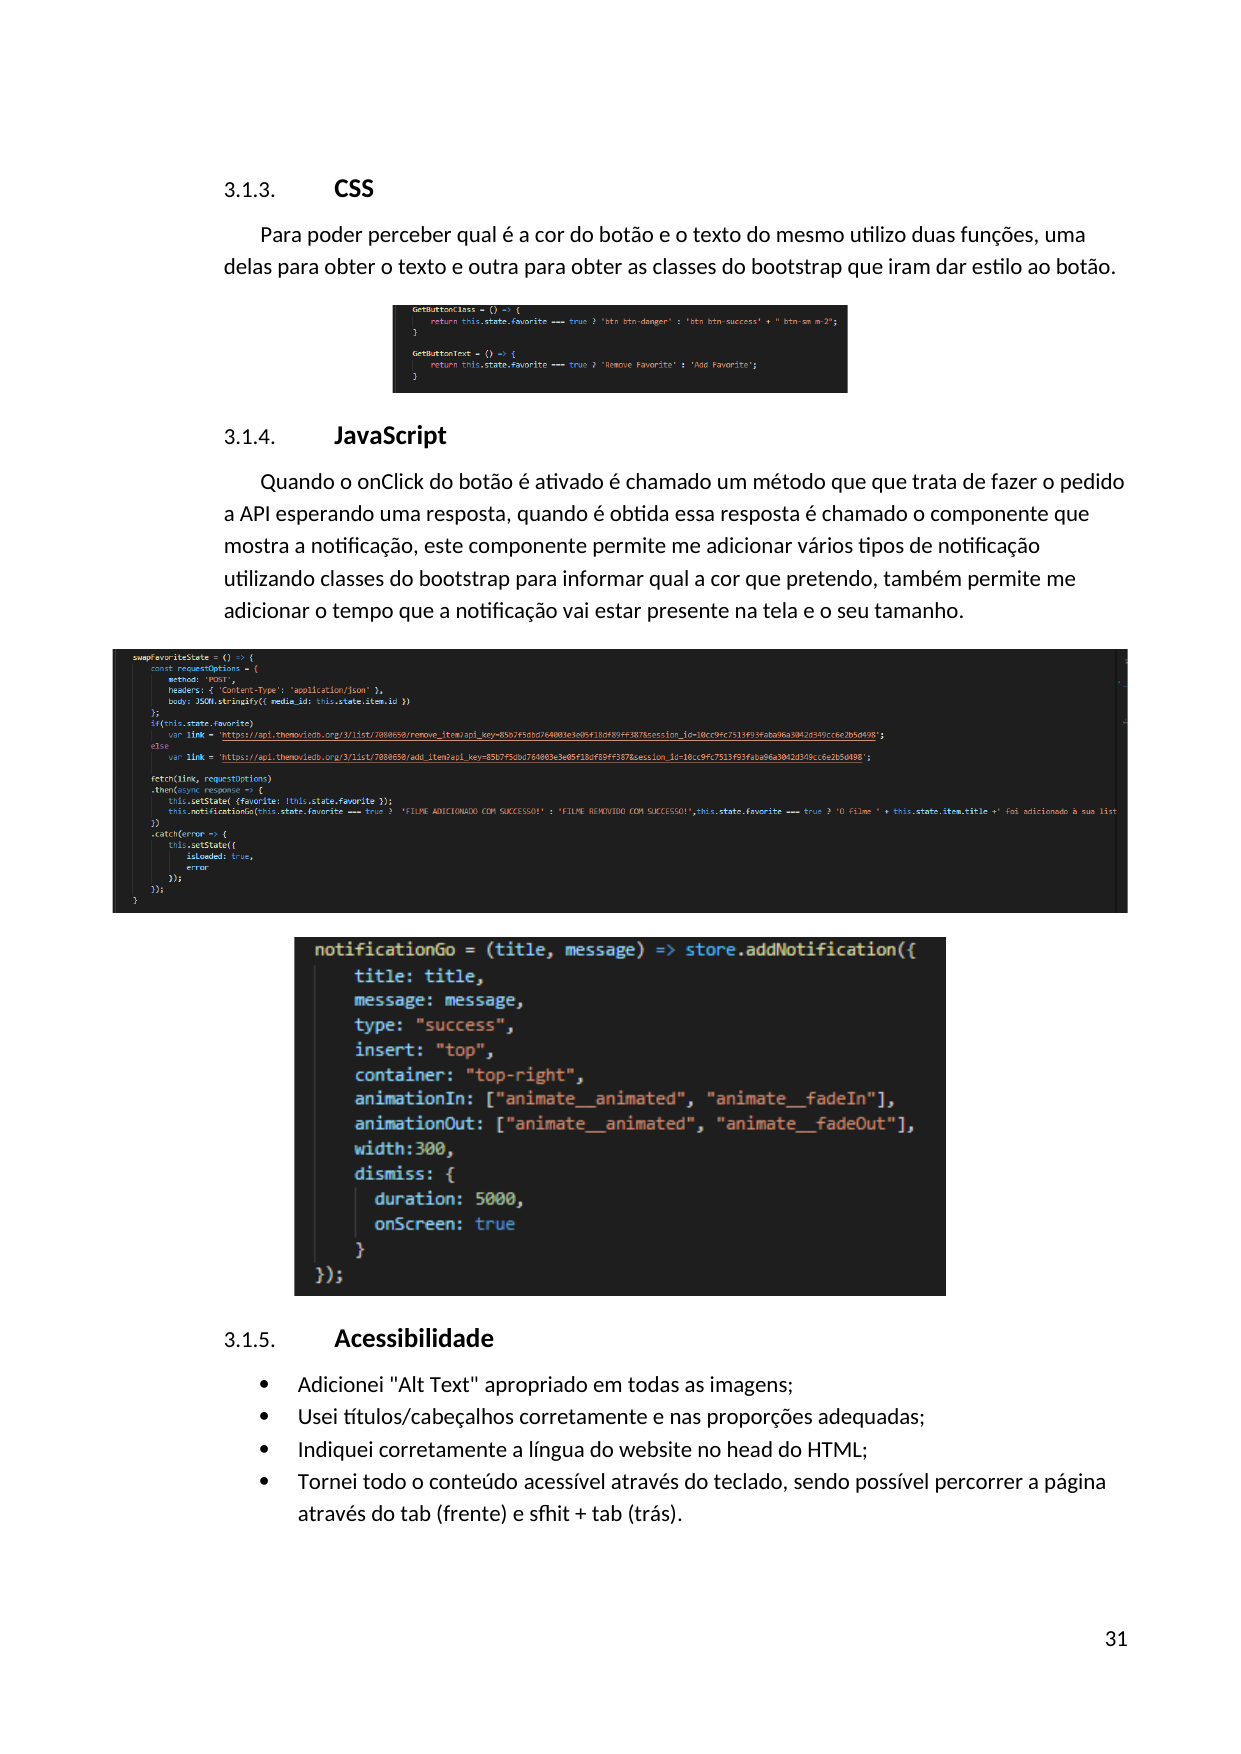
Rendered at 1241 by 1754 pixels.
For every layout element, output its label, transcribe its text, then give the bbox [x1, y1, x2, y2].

picture [112, 649, 1128, 913]
text Para poder perceber qual é a cor do botão e o texto do mesmo utilizo duas funções, uma delas para obter o texto e outra para obter as classes do bootstrap que iram dar estilo ao botão. [223, 220, 1128, 281]
picture [392, 305, 848, 393]
list Indiquei corretamente a língua do website no head do HTML; [260, 1435, 1128, 1463]
list Tornei todo o conteúdo acessível através do teclado, sendo possível percorrer a página através do tab (frente) e sfhit + tab (trás). [260, 1467, 1128, 1527]
text Quando o onClick do botão é ativado é chamado um método que que trata de fazer o pedido a API esperando uma resposta, quando é obtida essa resposta é chamado o componente que mostra a notificação, este componente permite me adicionar vários tipos de notificação utilizando classes do bootstrap para informar qual a cor que pretendo, também permite me adicionar o tempo que a notificação vai estar presente na tela e o seu tamanho. [223, 467, 1128, 624]
list Adicionei "Alt Text" apropriado em todas as imagens; [260, 1370, 1128, 1398]
subtitle CSS [186, 171, 1128, 204]
picture [294, 937, 946, 1296]
list Usei títulos/cabeçalhos corretamente e nas proporções adequadas; [260, 1402, 1128, 1431]
subtitle Acessibilidade [186, 1321, 1128, 1354]
subtitle JavaScript [186, 418, 1128, 451]
